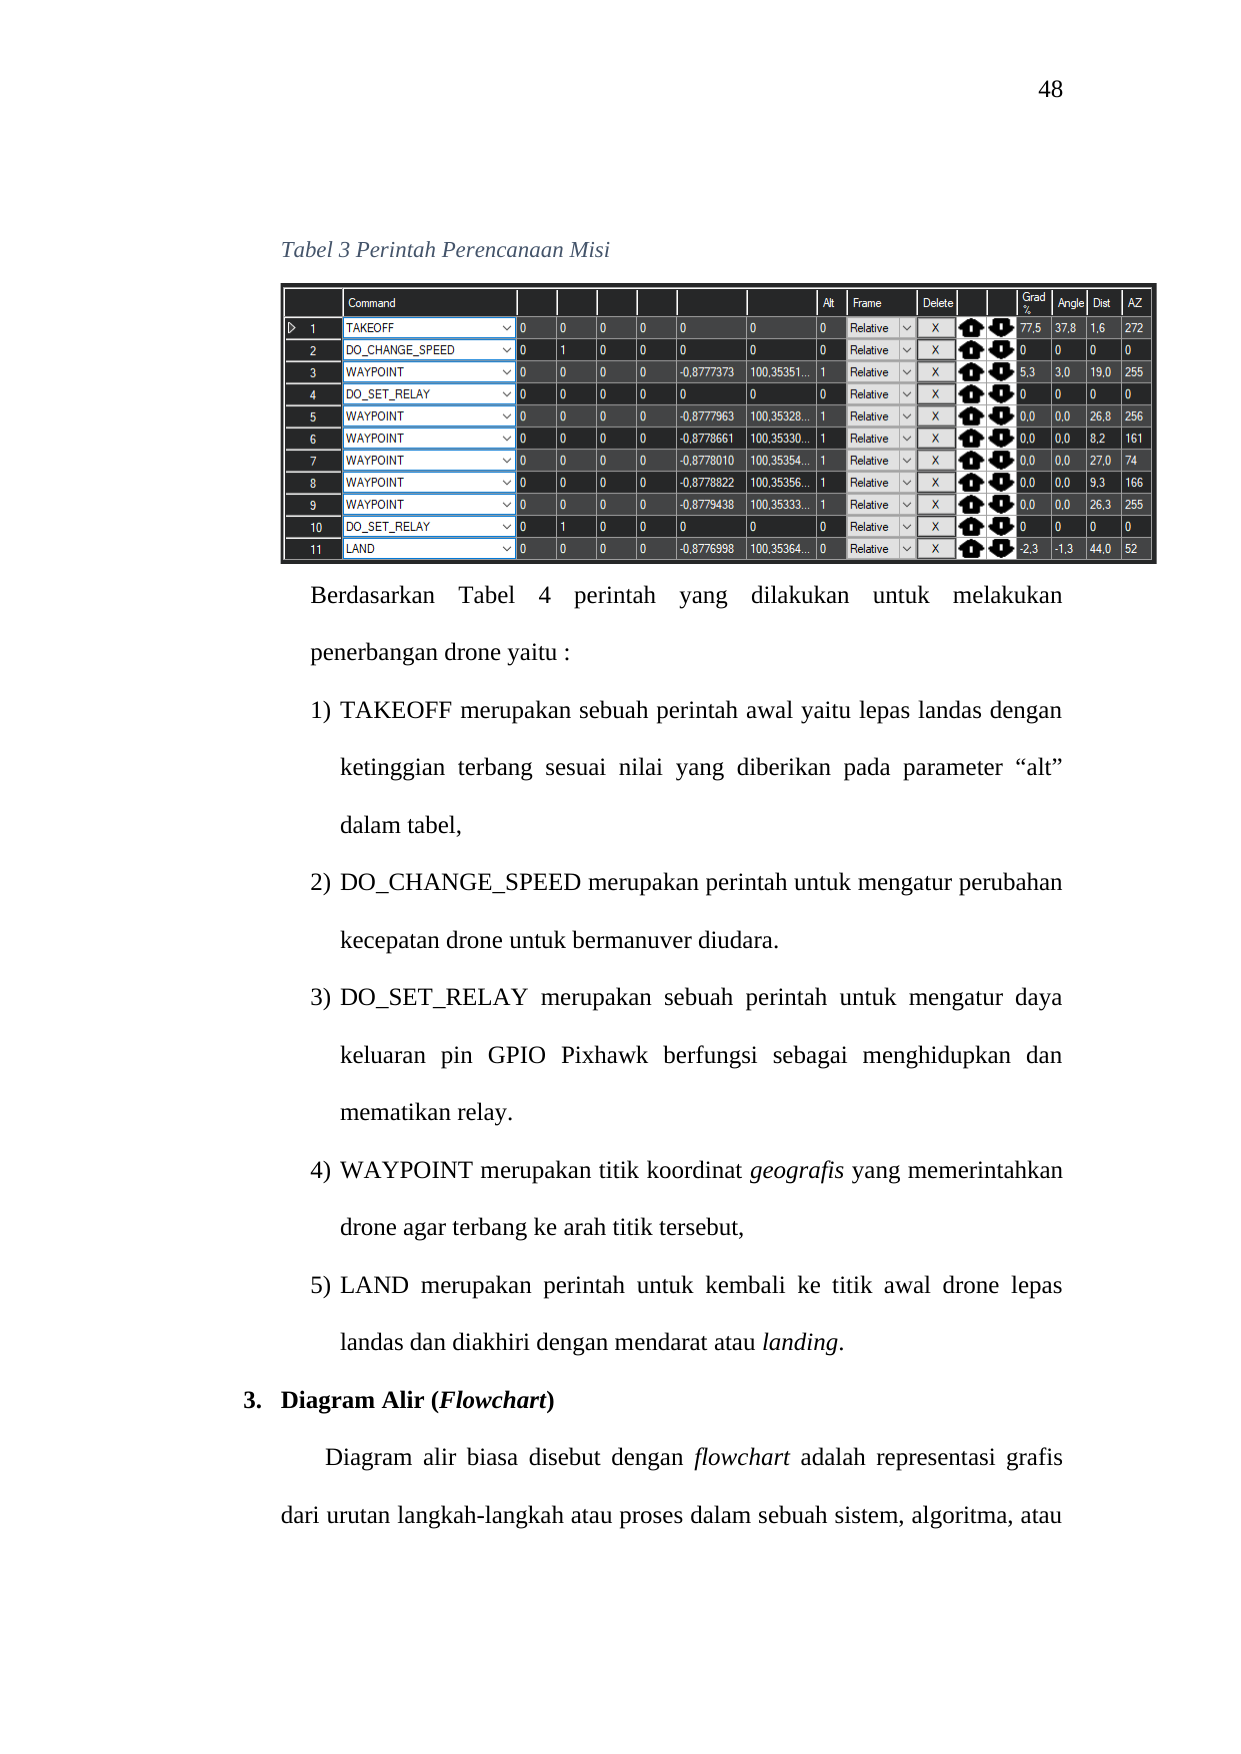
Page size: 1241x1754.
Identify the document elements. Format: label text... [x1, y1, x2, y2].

list Berdasarkan Tabel 4 perintah yang dilakukan untuk melakukan penerbangan drone yaitu : [310, 580, 1063, 666]
list LAND merupakan perintah untuk kembali ke titik awal drone lepas landas dan diakhiri dengan mendarat atau landing. [310, 1270, 1063, 1356]
list DO_SET_RELAY merupakan sebuah perintah untuk mengatur daya keluaran pin GPIO Pixhawk berfungsi sebagai menghidupkan dan mematikan relay. [310, 982, 1063, 1126]
list DO_CHANGE_SPEED merupakan perintah untuk mengatur perubahan kecepatan drone untuk bermanuver diudara. [310, 867, 1063, 953]
text Tabel 3 Perintah Perencanaan Misi [281, 236, 1063, 263]
list WAYPOINT merupakan titik koordinat geografis yang memerintahkan drone agar terbang ke arah titik tersebut, [310, 1155, 1063, 1241]
list Diagram Alir (Flowchart) [243, 1385, 1063, 1413]
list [281, 1442, 1063, 1528]
list TAKEOFF merupakan sebuah perintah awal yaitu lepas landas dengan ketinggian terbang sesuai nilai yang diberikan pada parameter “alt” dalam tabel, [310, 695, 1063, 838]
picture [280, 283, 1157, 564]
